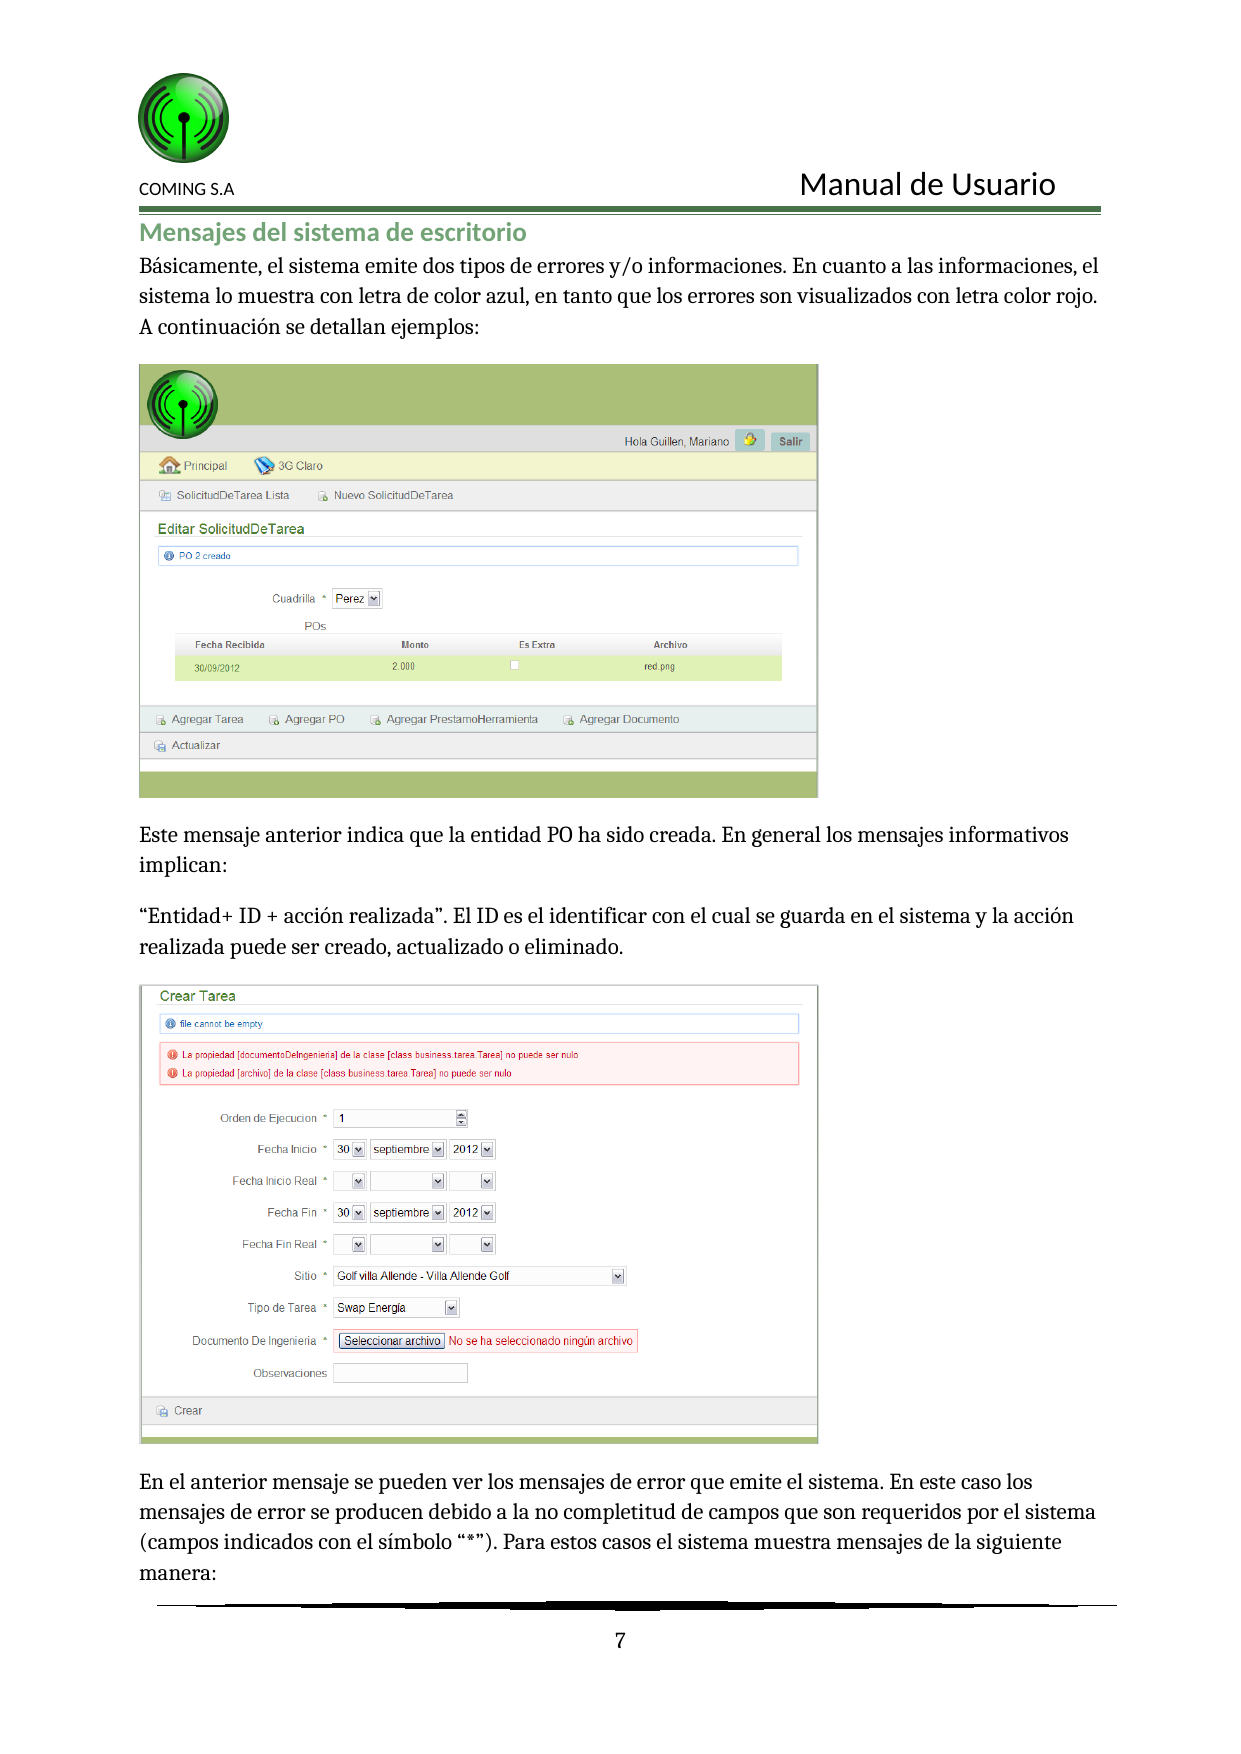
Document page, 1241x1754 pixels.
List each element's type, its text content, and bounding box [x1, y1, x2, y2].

text “Entidad+ ID + acción realizada”. El ID es el identificar con el cual se guarda en el sistema y la acción realizada puede ser creado, actualizado o eliminado. [139, 903, 1101, 960]
subtitle Mensajes del sistema de escritorio [139, 215, 1101, 248]
picture [138, 984, 819, 1444]
picture [138, 73, 229, 163]
text Este mensaje anterior indica que la entidad PO ha sido creada. En general los mensajes informativos implican: [139, 822, 1101, 879]
text En el anterior mensaje se pueden ver los mensajes de error que emite el sistema. En este caso los mensajes de error se producen debido a la no completitud de campos que son requeridos por el sistema (campos indicados con el símbolo “*”). Para estos casos el sistema muestra mensajes de la siguiente manera: [139, 1469, 1101, 1586]
picture [138, 364, 819, 798]
text Básicamente, el sistema emite dos tipos de errores y/o informaciones. En cuanto a las informaciones, el sistema lo muestra con letra de color azul, en tanto que los errores son visualizados con letra color rojo. A continuación se detallan ejemplos: [139, 253, 1101, 340]
